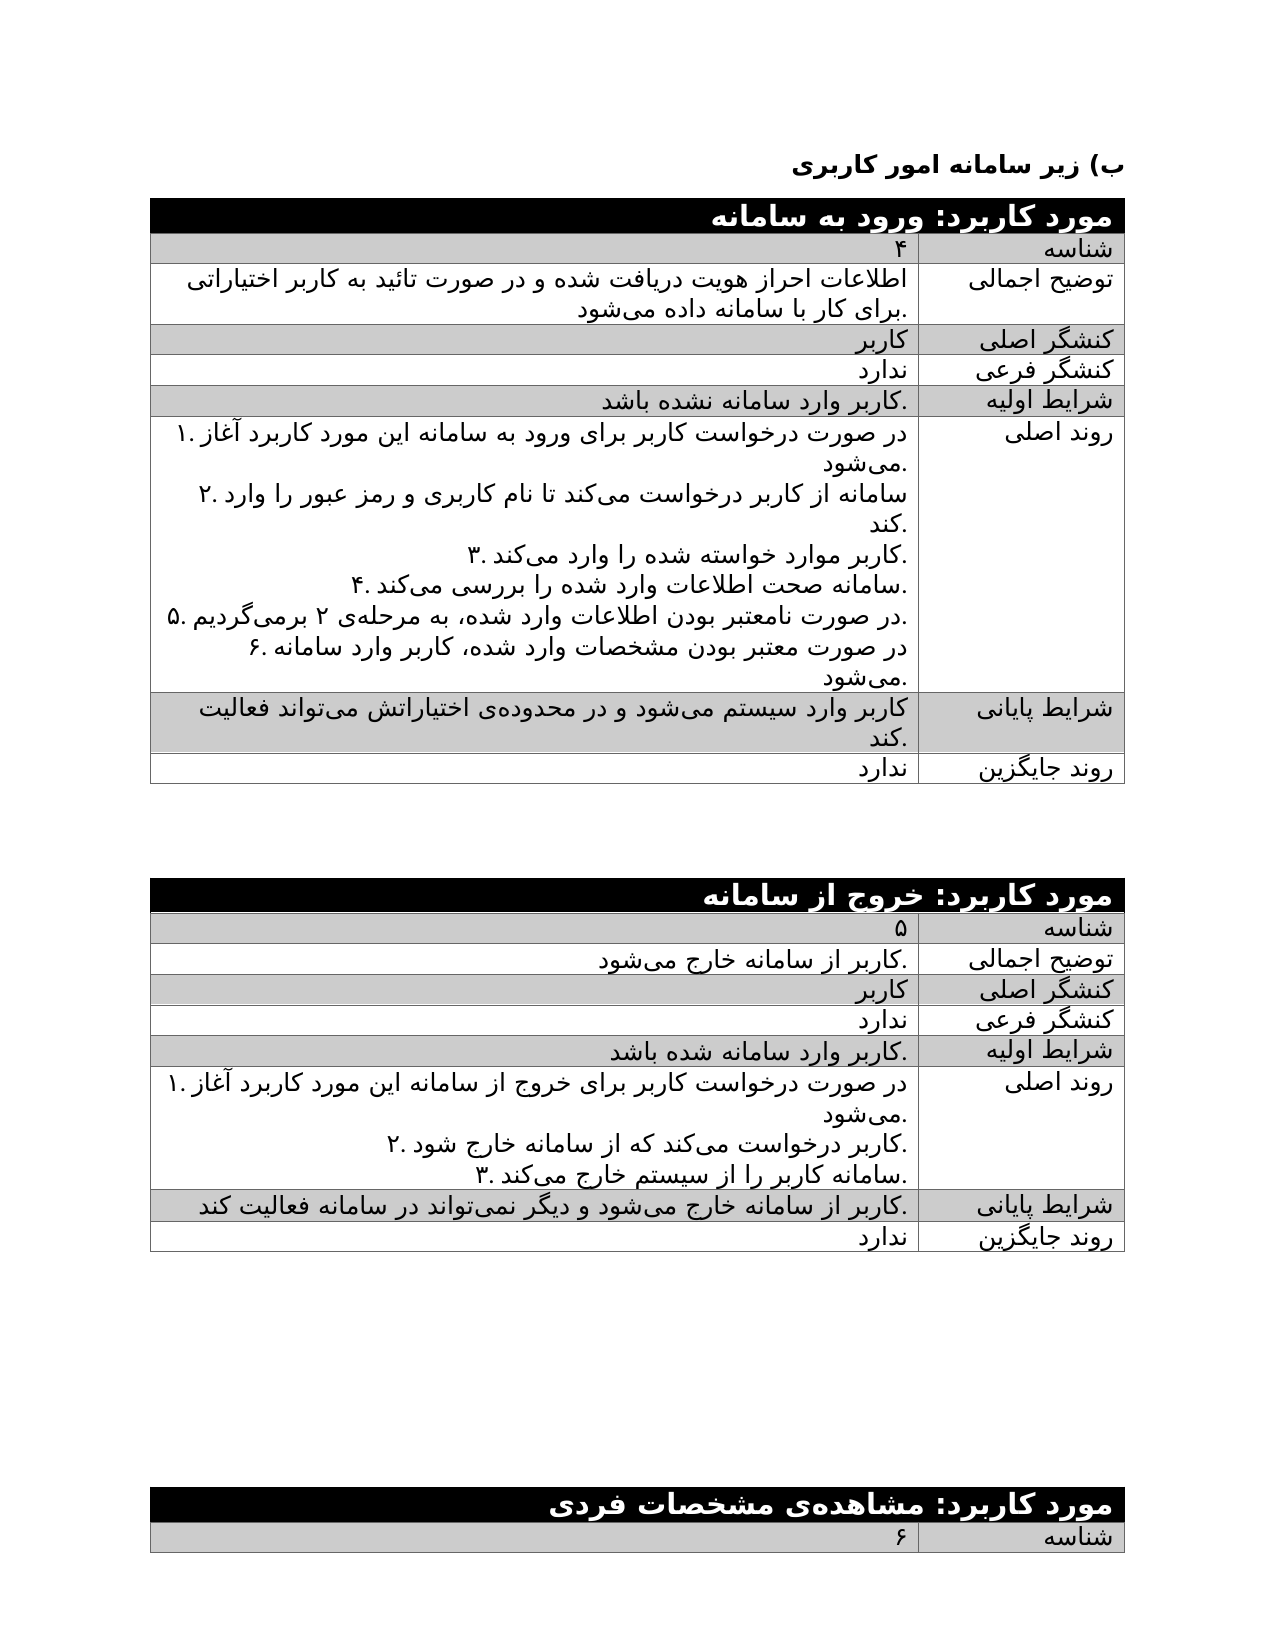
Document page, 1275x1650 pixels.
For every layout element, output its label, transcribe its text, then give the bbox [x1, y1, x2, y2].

table_cell ندارد [151, 1222, 918, 1251]
table_cell شرایط پایانی [919, 693, 1124, 752]
table_cell کاربر [151, 975, 918, 1004]
table_cell روند جایگزین [919, 1222, 1124, 1251]
table_cell شناسه [919, 1523, 1124, 1552]
table_cell کنشگر فرعی [919, 1006, 1124, 1035]
table_header مورد کاربرد: ورود به سامانه [151, 199, 1124, 233]
table_cell ۵ [151, 914, 918, 943]
table_cell ۴ [151, 234, 918, 263]
table_cell توضیح اجمالی [919, 264, 1124, 324]
table_cell اطلاعات احراز هویت دریافت شده و در صورت تائید به کاربر اختیاراتی برای کار با سامانه داده می‌شود. [151, 264, 918, 324]
table_cell شناسه [919, 234, 1124, 263]
table_cell کاربر از سامانه خارج می‌شود. [151, 944, 918, 974]
table_cell روند جایگزین [919, 754, 1124, 783]
table_cell کاربر وارد سامانه شده باشد. [151, 1036, 918, 1066]
table_cell ندارد [151, 1006, 918, 1035]
table_cell کنشگر اصلی [919, 325, 1124, 354]
table_cell ۱. در صورت درخواست کاربر برای خروج از سامانه این مورد کاربرد آغاز می‌شود. ۲. کاربر درخواست می‌کند که از سامانه خارج شود. ۳. سامانه کاربر را از سیستم خارج می‌کند. [151, 1067, 918, 1189]
table_cell شرایط پایانی [919, 1190, 1124, 1221]
table_cell ۶ [151, 1523, 918, 1552]
table_cell توضیح اجمالی [919, 944, 1124, 974]
table_cell کاربر [151, 325, 918, 354]
table_cell ۱. در صورت درخواست کاربر برای ورود به سامانه این مورد کاربرد آغاز می‌شود. ۲. سامانه از کاربر درخواست می‌کند تا نام کاربری و رمز عبور را وارد کند. ۳. کاربر موارد خواسته شده را وارد می‌کند. ۴. سامانه صحت اطلاعات وارد شده را بررسی می‌کند. ۵. در صورت نامعتبر بودن اطلاعات وارد شده، به مرحله‌ی ۲ برمی‌گردیم. ۶. در صورت معتبر بودن مشخصات وارد شده، کاربر وارد سامانه می‌شود. [151, 417, 918, 692]
list ب) زیر سامانه امور کاربری [262, 150, 1125, 179]
table_cell شرایط اولیه [919, 386, 1124, 416]
table_cell کاربر وارد سیستم می‌شود و در محدوده‌ی اختیاراتش می‌تواند فعالیت کند. [151, 693, 918, 752]
table_cell کاربر از سامانه خارج می‌شود و دیگر نمی‌تواند در سامانه فعالیت کند. [151, 1190, 918, 1221]
table_header مورد کاربرد: مشاهده‌ی مشخصات فردی [151, 1488, 1124, 1522]
table_cell ندارد [151, 754, 918, 783]
table_cell شرایط اولیه [919, 1036, 1124, 1066]
table_cell روند اصلی [919, 1067, 1124, 1189]
table_cell کاربر وارد سامانه نشده باشد. [151, 386, 918, 416]
table_header مورد کاربرد: خروج از سامانه [151, 879, 1124, 912]
table_cell شناسه [919, 914, 1124, 943]
table_cell کنشگر اصلی [919, 975, 1124, 1004]
table_cell روند اصلی [919, 417, 1124, 692]
table_cell ندارد [151, 355, 918, 384]
table_cell کنشگر فرعی [919, 355, 1124, 384]
